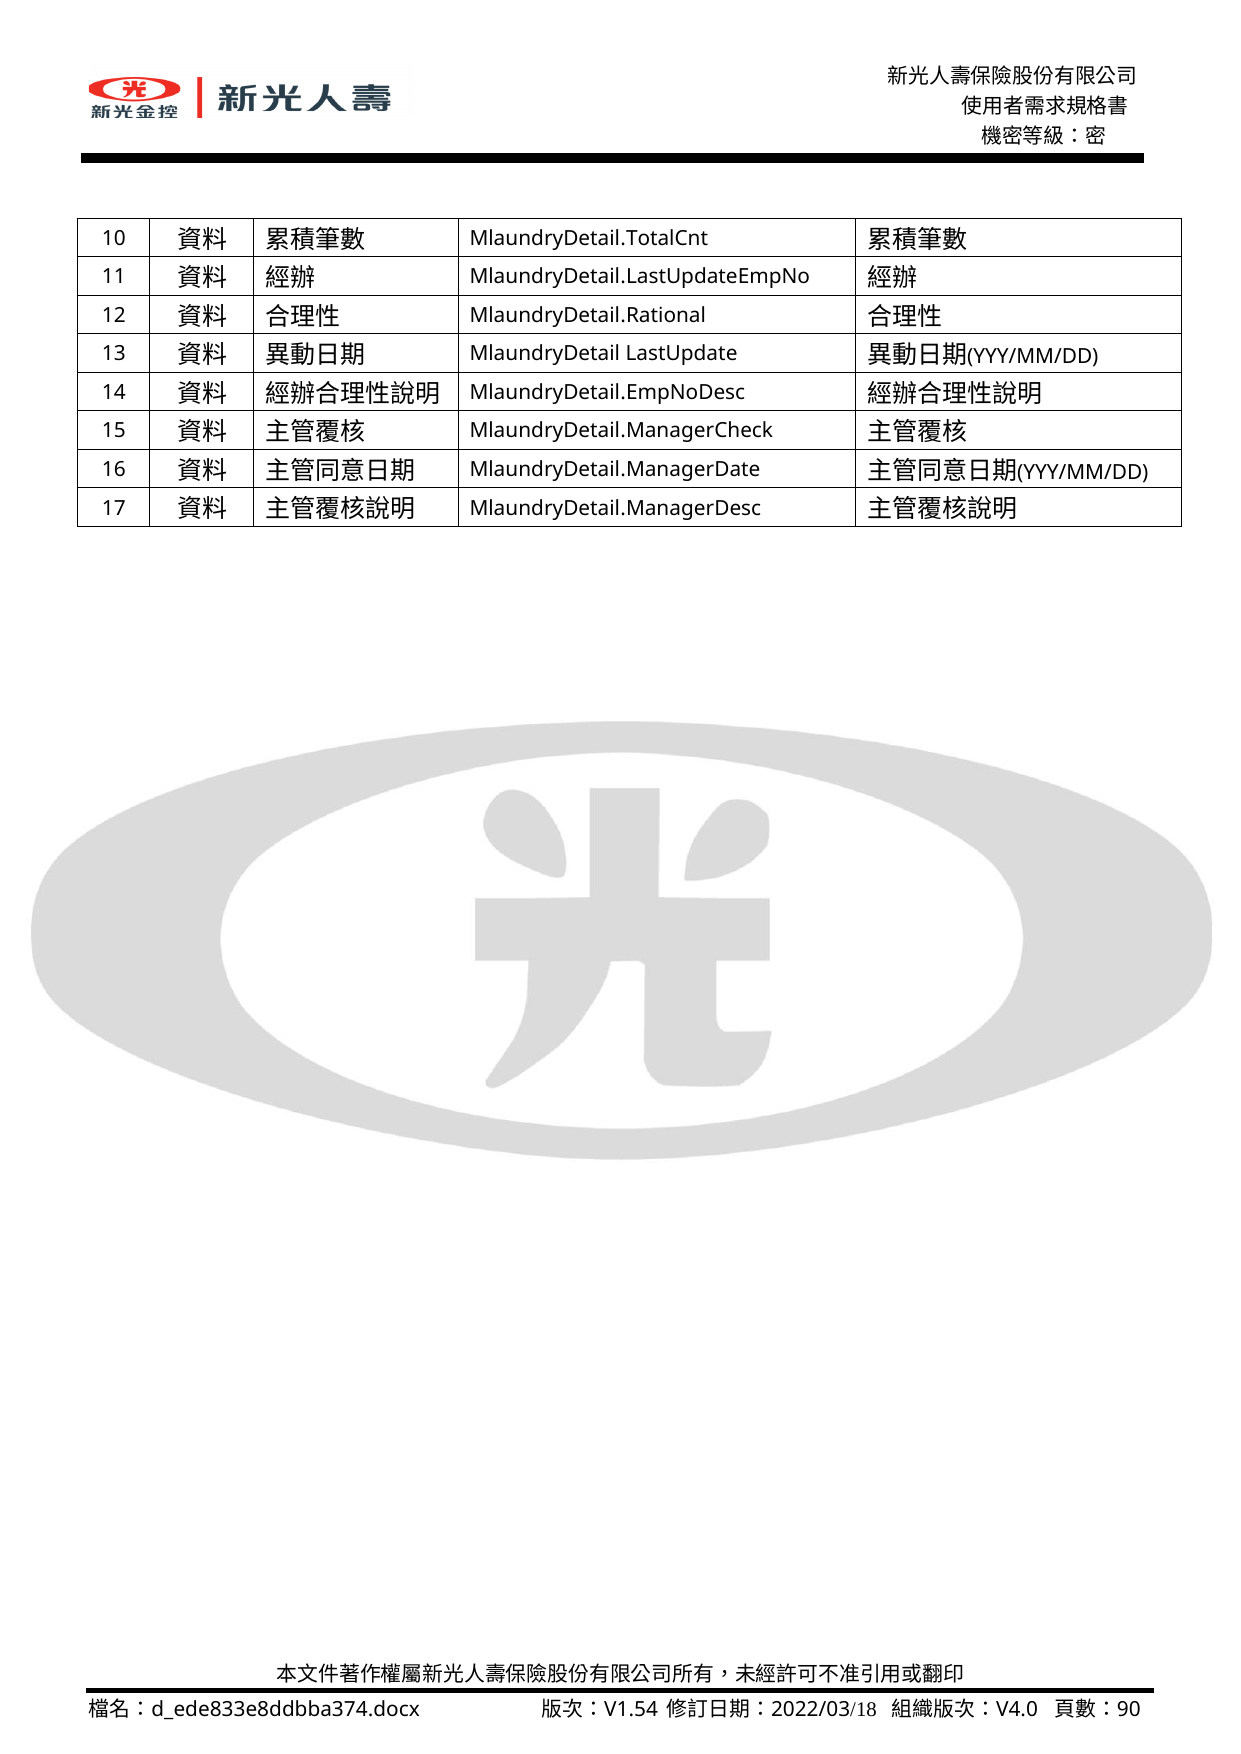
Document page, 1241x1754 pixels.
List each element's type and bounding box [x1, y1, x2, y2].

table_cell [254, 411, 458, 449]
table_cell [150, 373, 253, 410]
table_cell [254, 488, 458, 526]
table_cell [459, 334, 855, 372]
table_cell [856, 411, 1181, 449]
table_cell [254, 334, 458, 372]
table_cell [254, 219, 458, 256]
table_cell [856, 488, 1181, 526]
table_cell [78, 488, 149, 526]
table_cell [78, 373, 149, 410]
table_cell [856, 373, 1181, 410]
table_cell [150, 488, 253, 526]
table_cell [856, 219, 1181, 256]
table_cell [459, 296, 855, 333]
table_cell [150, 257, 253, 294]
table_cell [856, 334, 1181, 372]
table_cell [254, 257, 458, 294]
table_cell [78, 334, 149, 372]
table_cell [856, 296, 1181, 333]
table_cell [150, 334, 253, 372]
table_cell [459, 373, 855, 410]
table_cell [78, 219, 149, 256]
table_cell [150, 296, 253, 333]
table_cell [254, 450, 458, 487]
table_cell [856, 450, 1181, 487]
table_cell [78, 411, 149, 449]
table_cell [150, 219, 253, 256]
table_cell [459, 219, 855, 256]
picture [25, 713, 1215, 1166]
picture [88, 61, 414, 118]
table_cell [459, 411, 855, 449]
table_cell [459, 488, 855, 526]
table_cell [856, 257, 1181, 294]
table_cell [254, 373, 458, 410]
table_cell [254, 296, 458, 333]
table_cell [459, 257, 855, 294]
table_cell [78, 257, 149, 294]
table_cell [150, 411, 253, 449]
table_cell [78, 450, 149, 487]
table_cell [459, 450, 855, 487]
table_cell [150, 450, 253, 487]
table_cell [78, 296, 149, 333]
